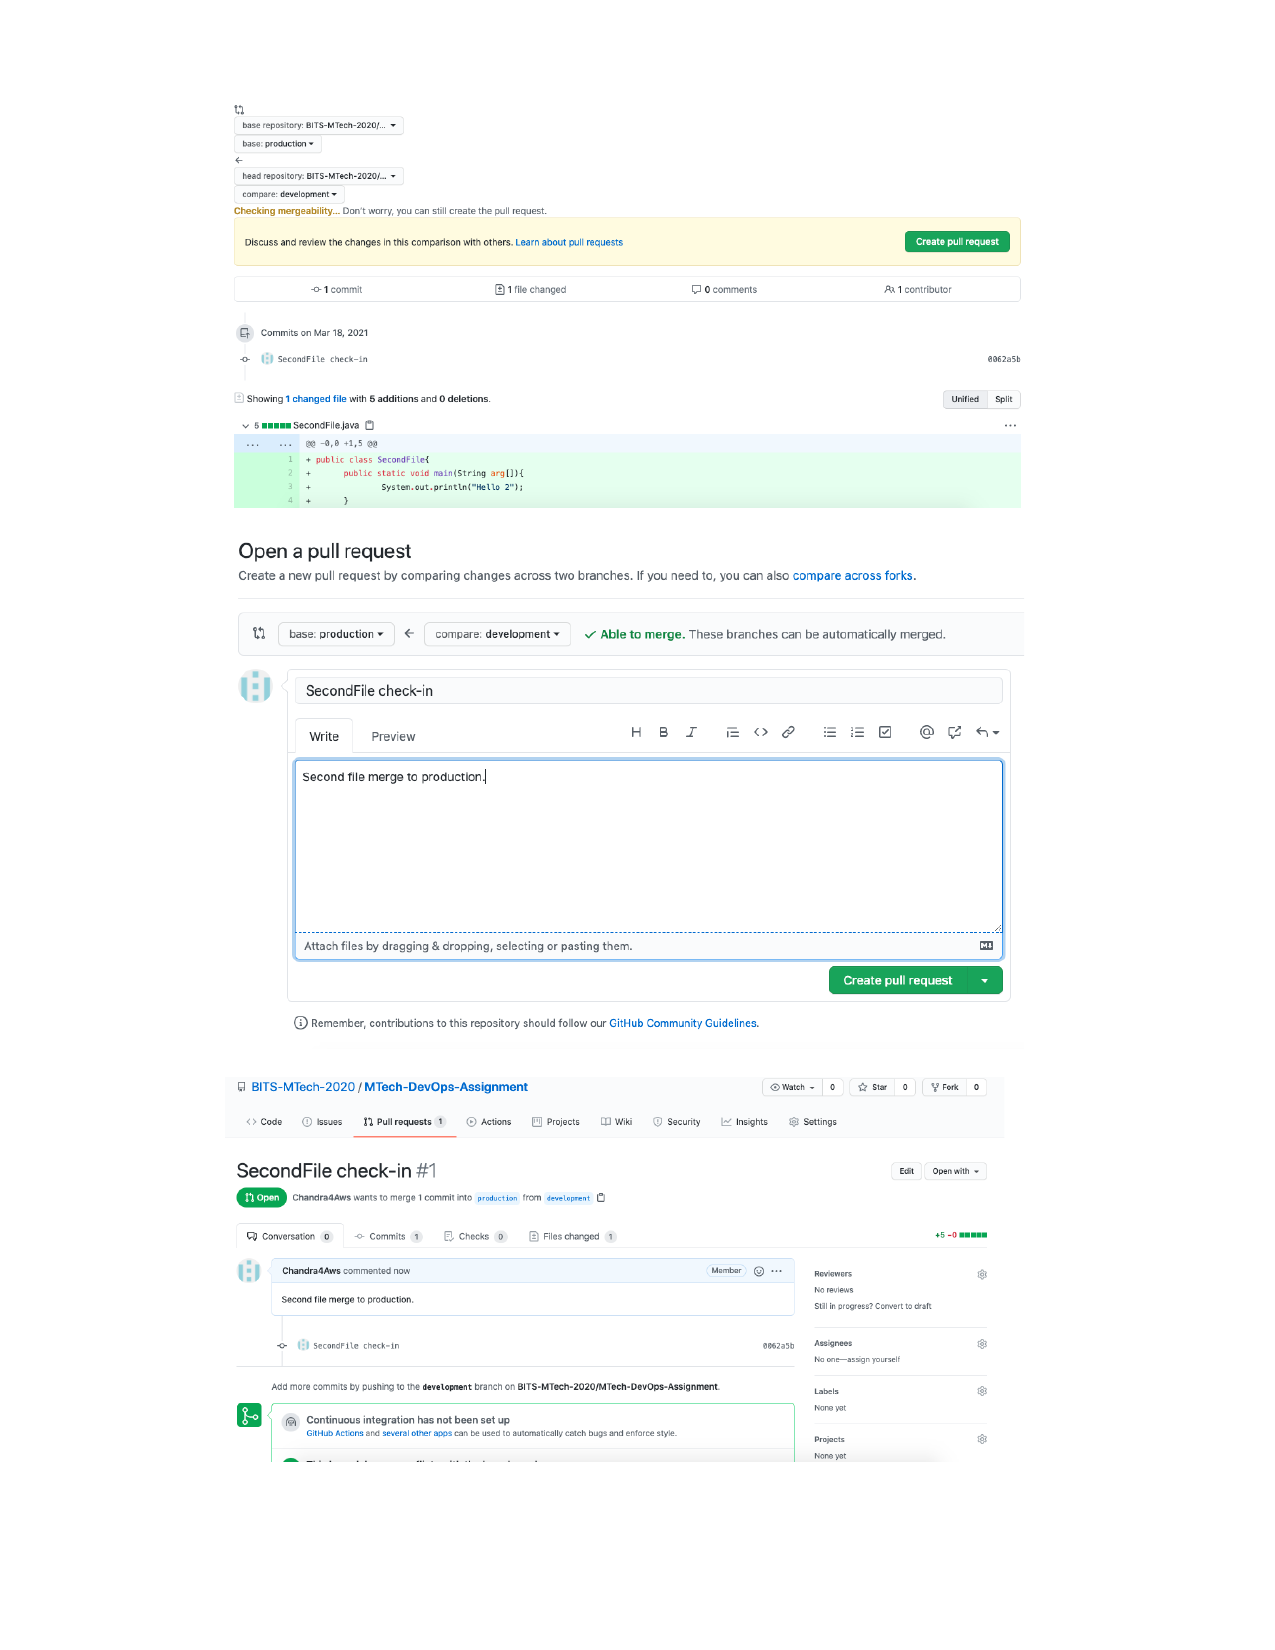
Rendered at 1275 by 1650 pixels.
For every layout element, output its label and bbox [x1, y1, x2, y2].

picture [225, 103, 1038, 508]
picture [225, 1077, 1005, 1462]
picture [225, 536, 1025, 1049]
